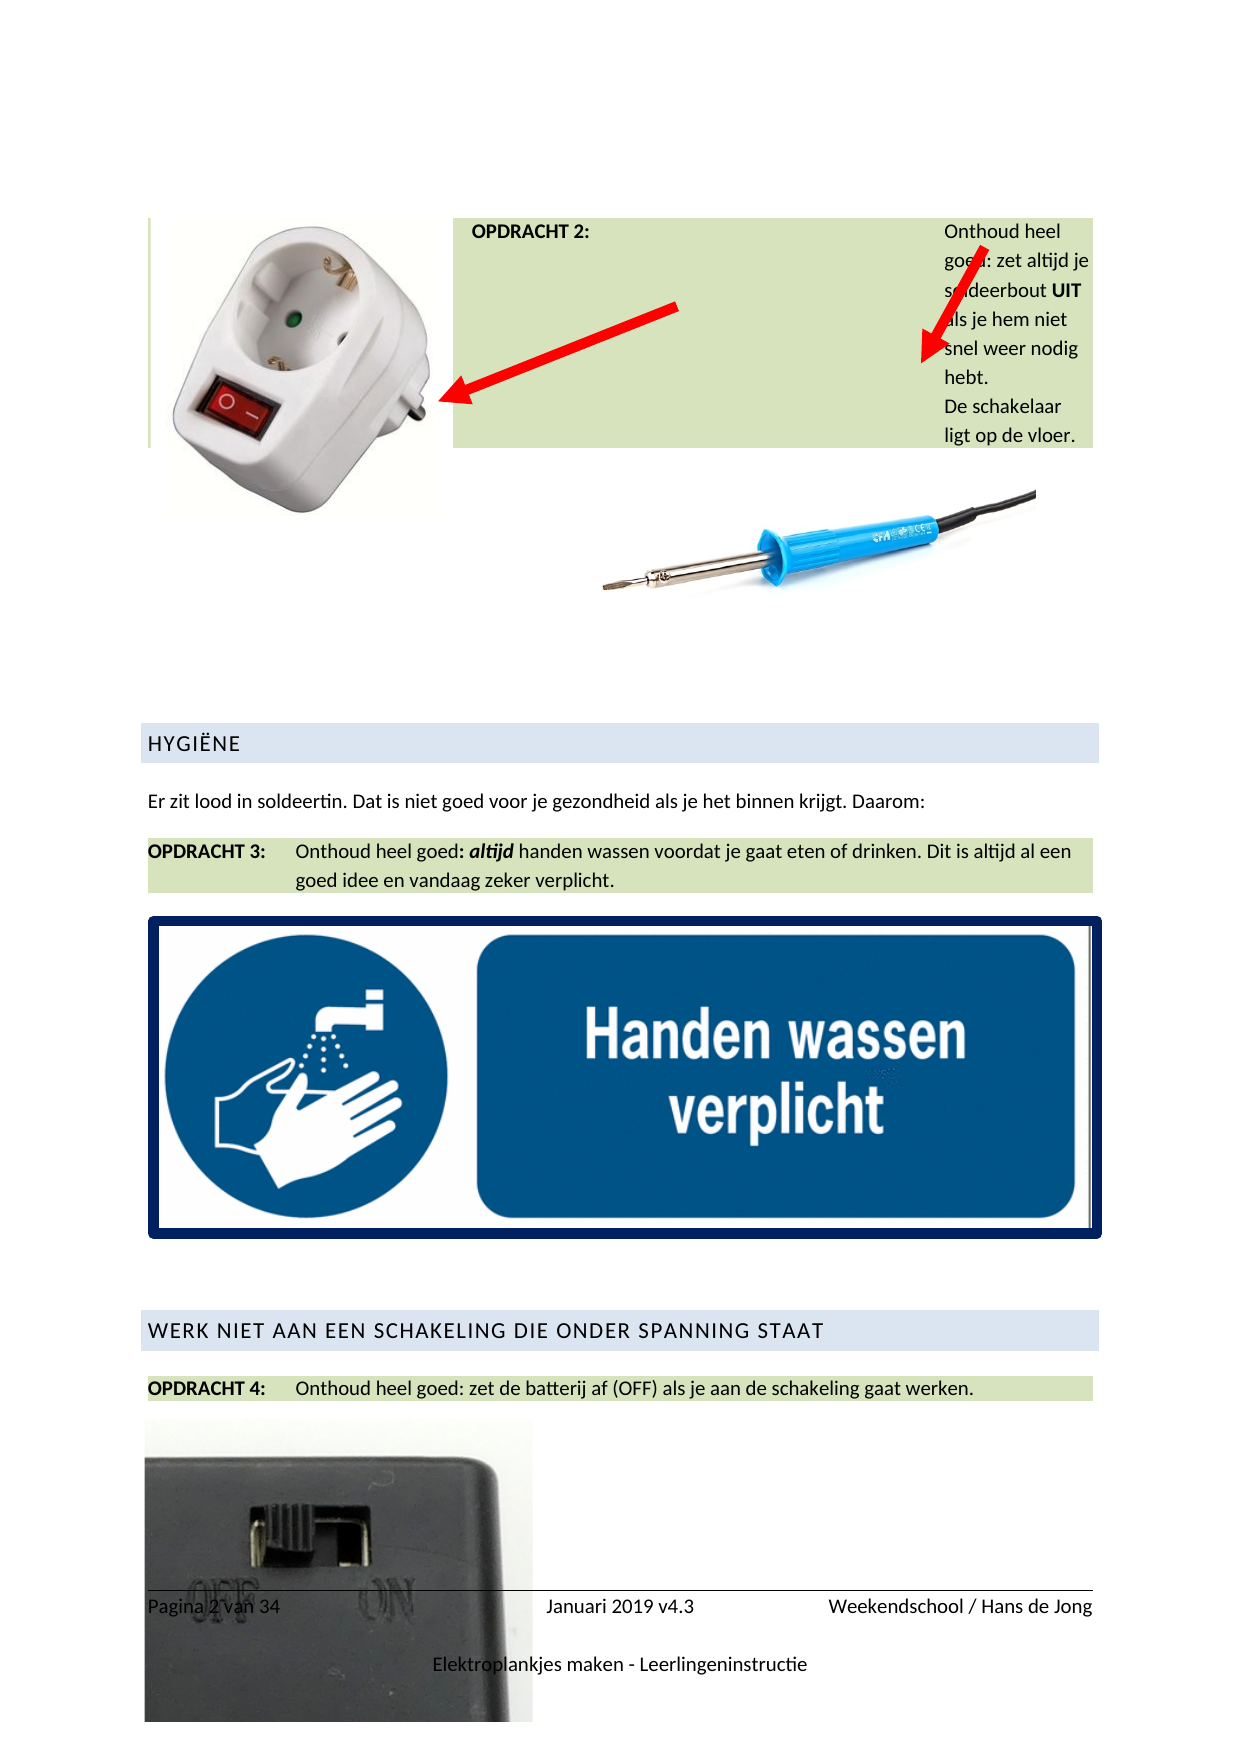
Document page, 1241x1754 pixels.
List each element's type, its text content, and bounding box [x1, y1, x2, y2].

text Onthoud heel goed: altijd handen wassen voordat je gaat eten of drinken. Dit is altijd al een goed idee en vandaag zeker verplicht. [148, 838, 1093, 893]
picture [159, 926, 1092, 1228]
picture [150, 218, 453, 520]
subtitle Hygiëne [148, 729, 1093, 757]
picture [551, 475, 1036, 616]
subtitle Werk NIET aan een schakeling die onder spanning staat [148, 1316, 1093, 1344]
text Onthoud heel goed: zet de batterij af (OFF) als je aan de schakeling gaat werken. [148, 1376, 1093, 1401]
text Er zit lood in soldeertin. Dat is niet goed voor je gezondheid als je het binnen krijgt. Daarom: [148, 788, 1093, 813]
picture [144, 1419, 533, 1722]
text Onthoud heel goed: zet altijd je soldeerbout UIT als je hem niet snel weer nodig hebt. De schakelaar ligt op de vloer. [453, 218, 1093, 448]
